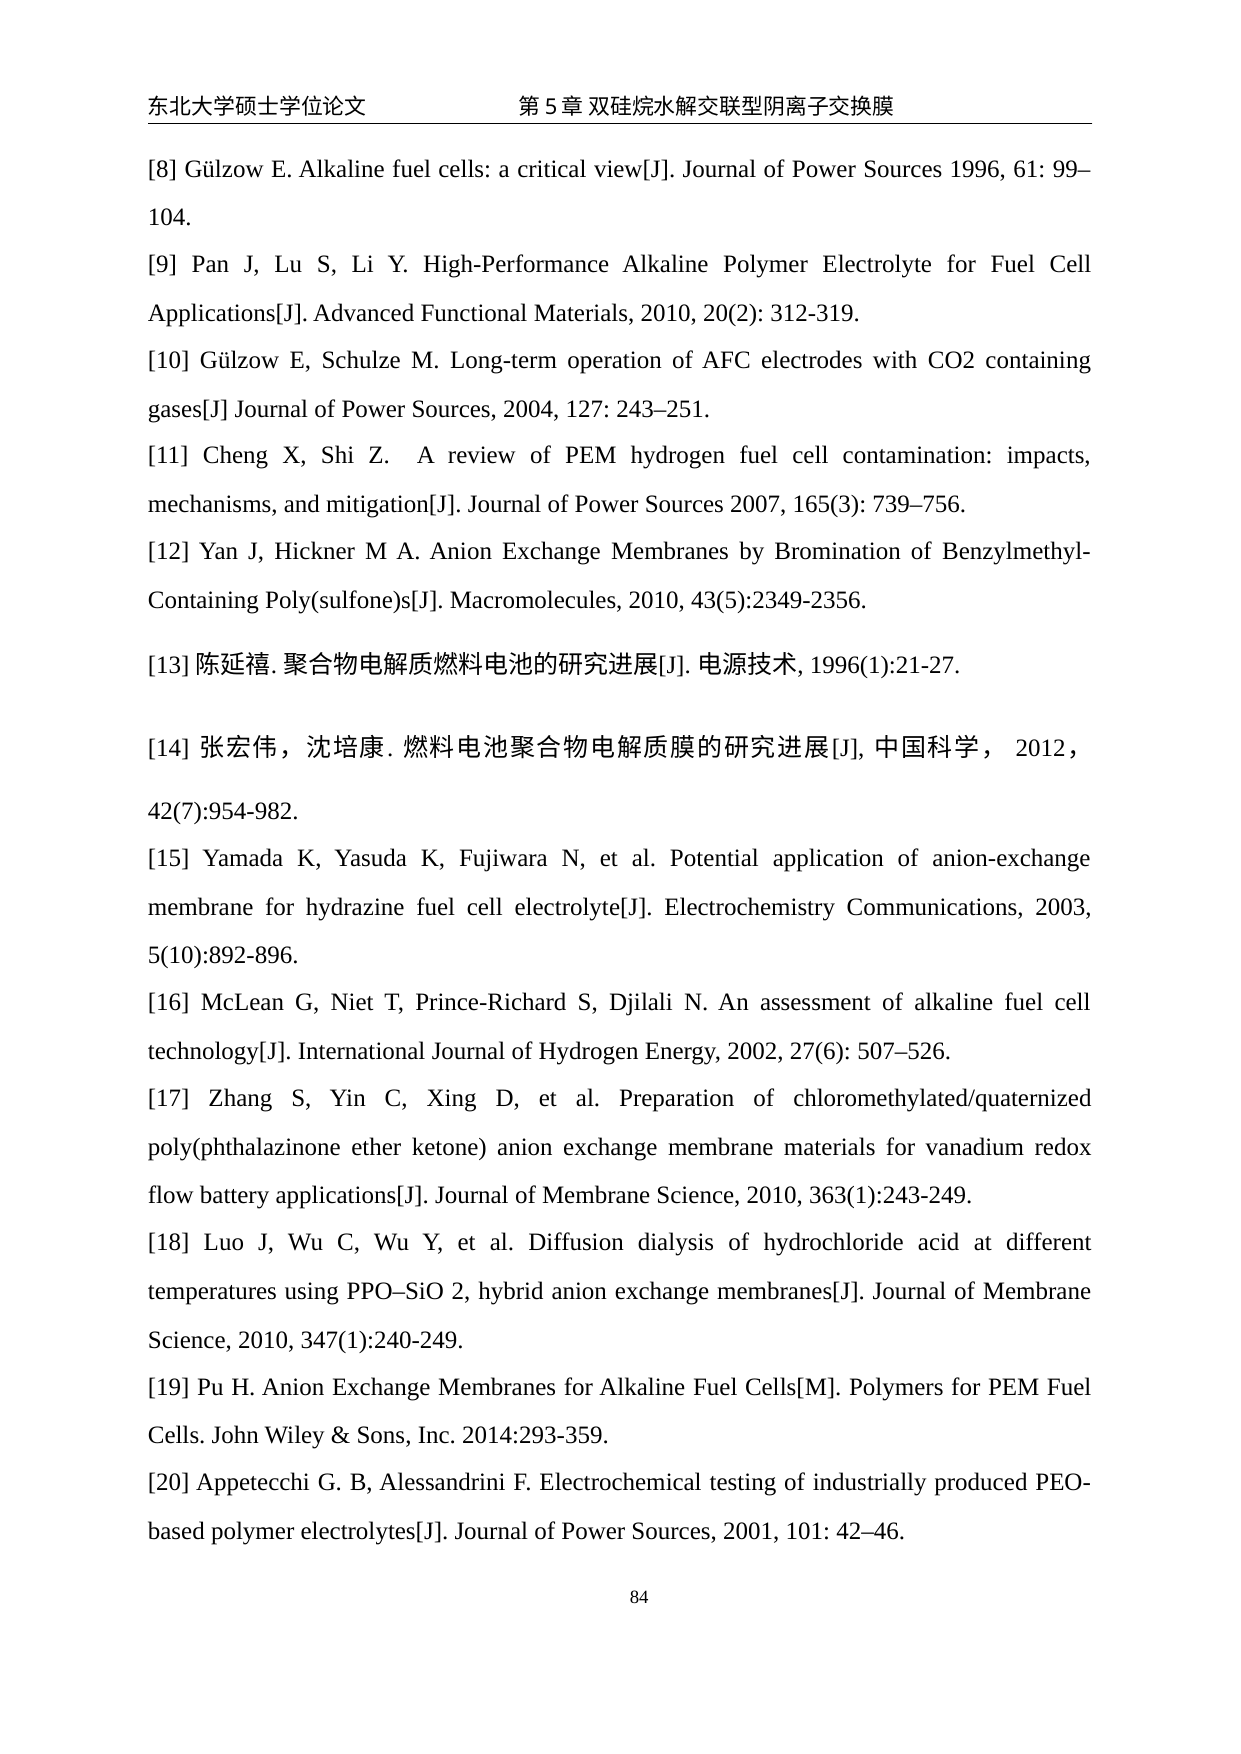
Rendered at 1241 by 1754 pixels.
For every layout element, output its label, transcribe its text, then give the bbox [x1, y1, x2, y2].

text [9] Pan J, Lu S, Li Y. High-Performance Alkaline Polymer Electrolyte for Fuel Cell Applications[J]. Advanced Functional Materials, 2010, 20(2): 312-319. [148, 247, 1092, 329]
text [8] Gülzow E. Alkaline fuel cells: a critical view[J]. Journal of Power Sources 1996, 61: 99–104. [148, 152, 1092, 233]
text [20] Appetecchi G. B, Alessandrini F. Electrochemical testing of industrially produced PEO-based polymer electrolytes[J]. Journal of Power Sources, 2001, 101: 42–46. [148, 1466, 1092, 1547]
text [17] Zhang S, Yin C, Xing D, et al. Preparation of chloromethylated/quaternized poly(phthalazinone ether ketone) anion exchange membrane materials for vanadium redox flow battery applications[J]. Journal of Membrane Science, 2010, 363(1):243-249. [148, 1081, 1092, 1211]
text [10] Gülzow E, Schulze M. Long-term operation of AFC electrodes with CO2 containing gases[J] Journal of Power Sources, 2004, 127: 243–251. [148, 343, 1092, 424]
text [19] Pu H. Anion Exchange Membranes for Alkaline Fuel Cells[M]. Polymers for PEM Fuel Cells. John Wiley & Sons, Inc. 2014:293-359. [148, 1370, 1092, 1451]
text [12] Yan J, Hickner M A. Anion Exchange Membranes by Bromination of Benzylmethyl-Containing Poly(sulfone)s[J]. Macromolecules, 2010, 43(5):2349-2356. [148, 534, 1092, 616]
text [15] Yamada K, Yasuda K, Fujiwara N, et al. Potential application of anion-exchange membrane for hydrazine fuel cell electrolyte[J]. Electrochemistry Communications, 2003, 5(10):892-896. [148, 841, 1092, 971]
text [14] 张宏伟，沈培康. 燃料电池聚合物电解质膜的研究进展[J], 中国科学， 2012， 42(7):954-982. [148, 713, 1092, 827]
text [16] McLean G, Niet T, Prince-Richard S, Djilali N. An assessment of alkaline fuel cell technology[J]. International Journal of Hydrogen Energy, 2002, 27(6): 507–526. [148, 986, 1092, 1067]
text [18] Luo J, Wu C, Wu Y, et al. Diffusion dialysis of hydrochloride acid at different temperatures using PPO–SiO 2, hybrid anion exchange membranes[J]. Journal of Membrane Science, 2010, 347(1):240-249. [148, 1226, 1092, 1356]
text [11] Cheng X, Shi Z. A review of PEM hydrogen fuel cell contamination: impacts, mechanisms, and mitigation[J]. Journal of Power Sources 2007, 165(3): 739–756. [148, 439, 1092, 520]
text [13] 陈延禧. 聚合物电解质燃料电池的研究进展[J]. 电源技术, 1996(1):21-27. [148, 630, 1092, 695]
